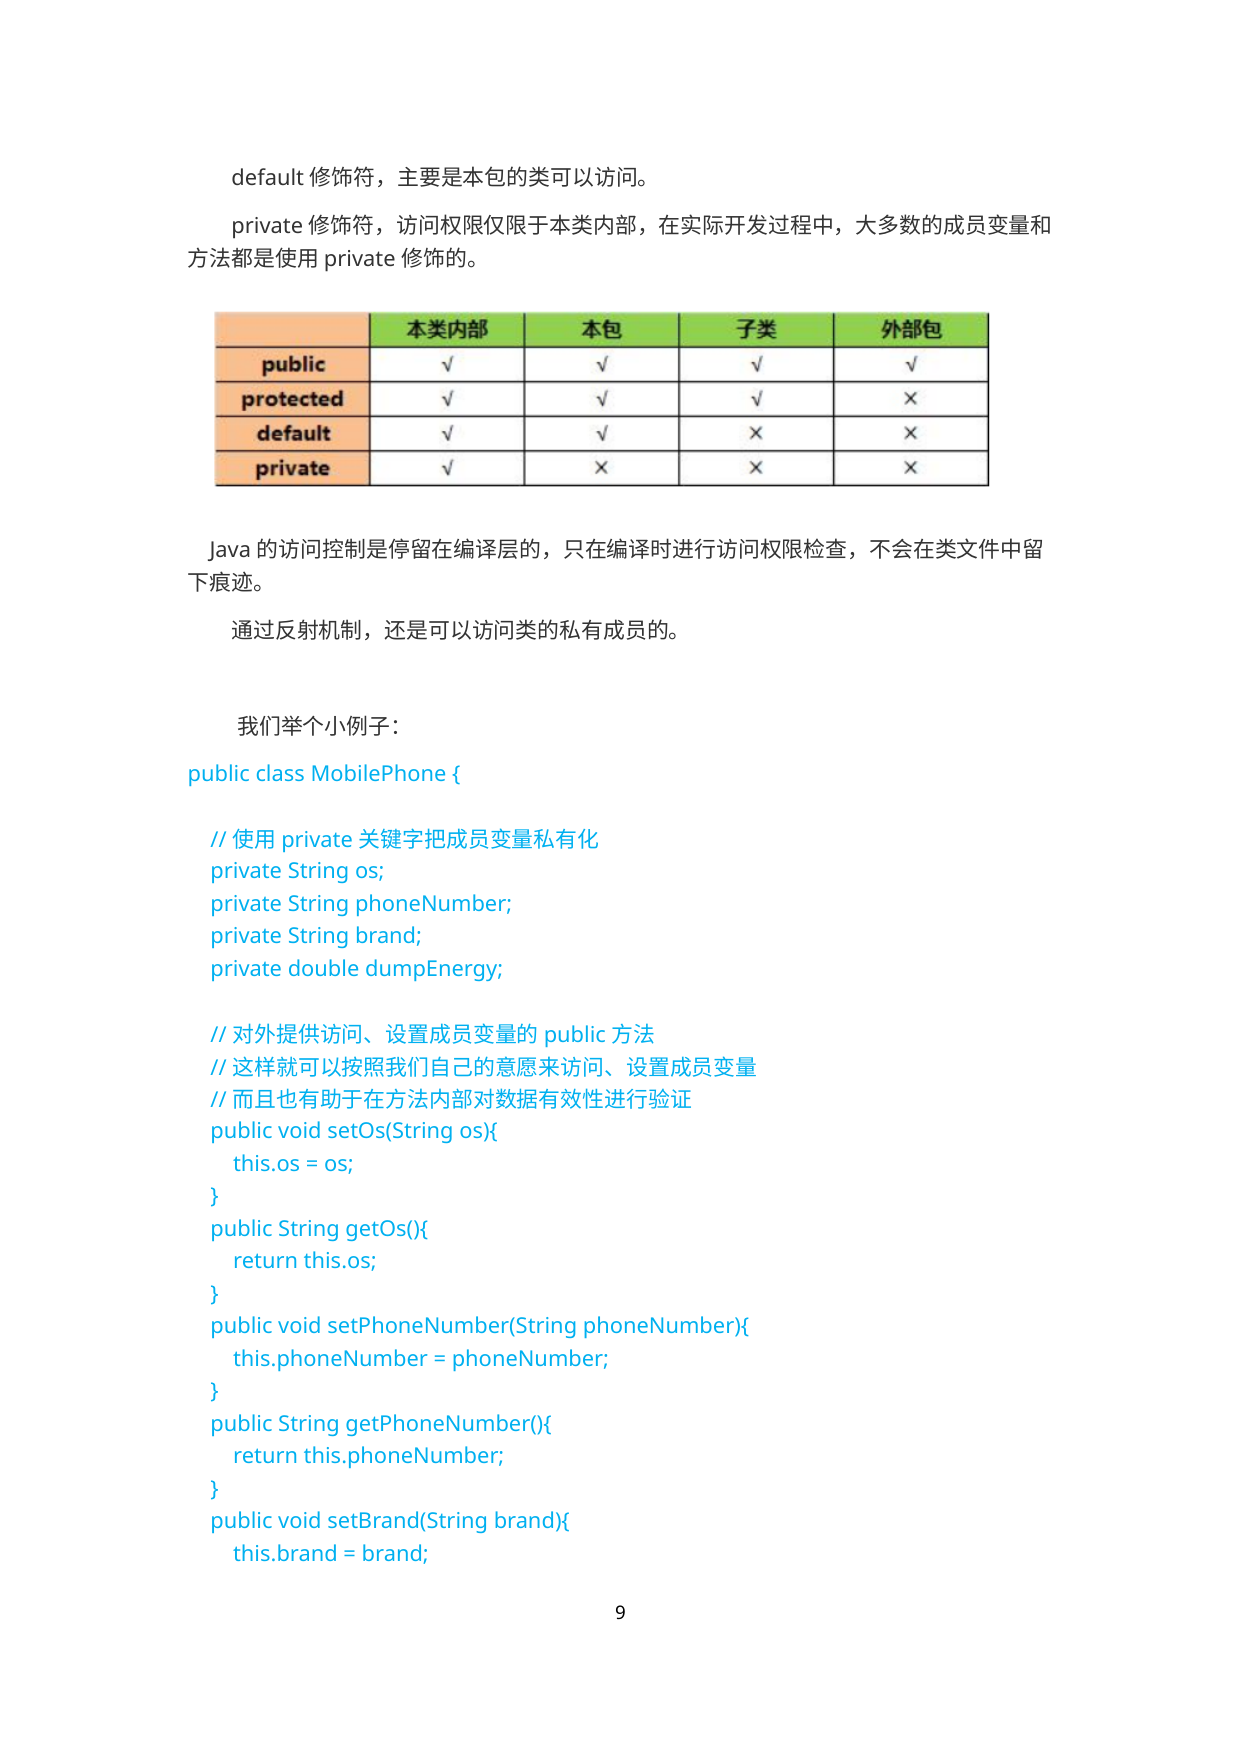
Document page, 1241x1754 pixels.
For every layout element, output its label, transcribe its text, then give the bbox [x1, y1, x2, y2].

text 通过反射机制，还是可以访问类的私有成员的。 [187, 612, 1053, 645]
text default 修饰符，主要是本包的类可以访问。 [187, 160, 1053, 192]
text this.brand = brand; [187, 1537, 1053, 1569]
text this.os = os; [187, 1147, 1053, 1179]
text } [187, 1277, 1053, 1309]
text } [187, 1472, 1053, 1504]
text } [187, 1374, 1053, 1407]
text 我们举个小例子： [187, 708, 1053, 741]
text public void setPhoneNumber(String phoneNumber){ [187, 1309, 1053, 1342]
text public void setBrand(String brand){ [187, 1504, 1053, 1537]
text } [187, 1179, 1053, 1212]
text private String brand; [187, 919, 1053, 952]
text private String phoneNumber; [187, 887, 1053, 919]
text public String getOs(){ [187, 1212, 1053, 1244]
text // 使用 private 关键字把成员变量私有化 [187, 822, 1053, 854]
picture [522, 1060, 532, 1064]
text public class MobilePhone { [187, 757, 1053, 789]
text public void setOs(String os){ [187, 1114, 1053, 1147]
text // 对外提供访问、设置成员变量的 public 方法 [187, 1017, 1053, 1049]
text public String getPhoneNumber(){ [187, 1407, 1053, 1439]
text return this.os; [187, 1244, 1053, 1277]
text private double dumpEnergy; [187, 952, 1053, 984]
picture [187, 288, 1053, 504]
text Java 的访问控制是停留在编译层的，只在编译时进行访问权限检查，不会在类文件中留下痕迹。 [187, 532, 1053, 597]
text return this.phoneNumber; [187, 1439, 1053, 1472]
text private 修饰符，访问权限仅限于本类内部，在实际开发过程中，大多数的成员变量和方法都是使用 private 修饰的。 [187, 208, 1053, 273]
text this.phoneNumber = phoneNumber; [187, 1342, 1053, 1374]
text // 这样就可以按照我们自己的意愿来访问、设置成员变量 [187, 1049, 1053, 1082]
text private String os; [187, 854, 1053, 887]
text // 而且也有助于在方法内部对数据有效性进行验证 [187, 1082, 1053, 1114]
